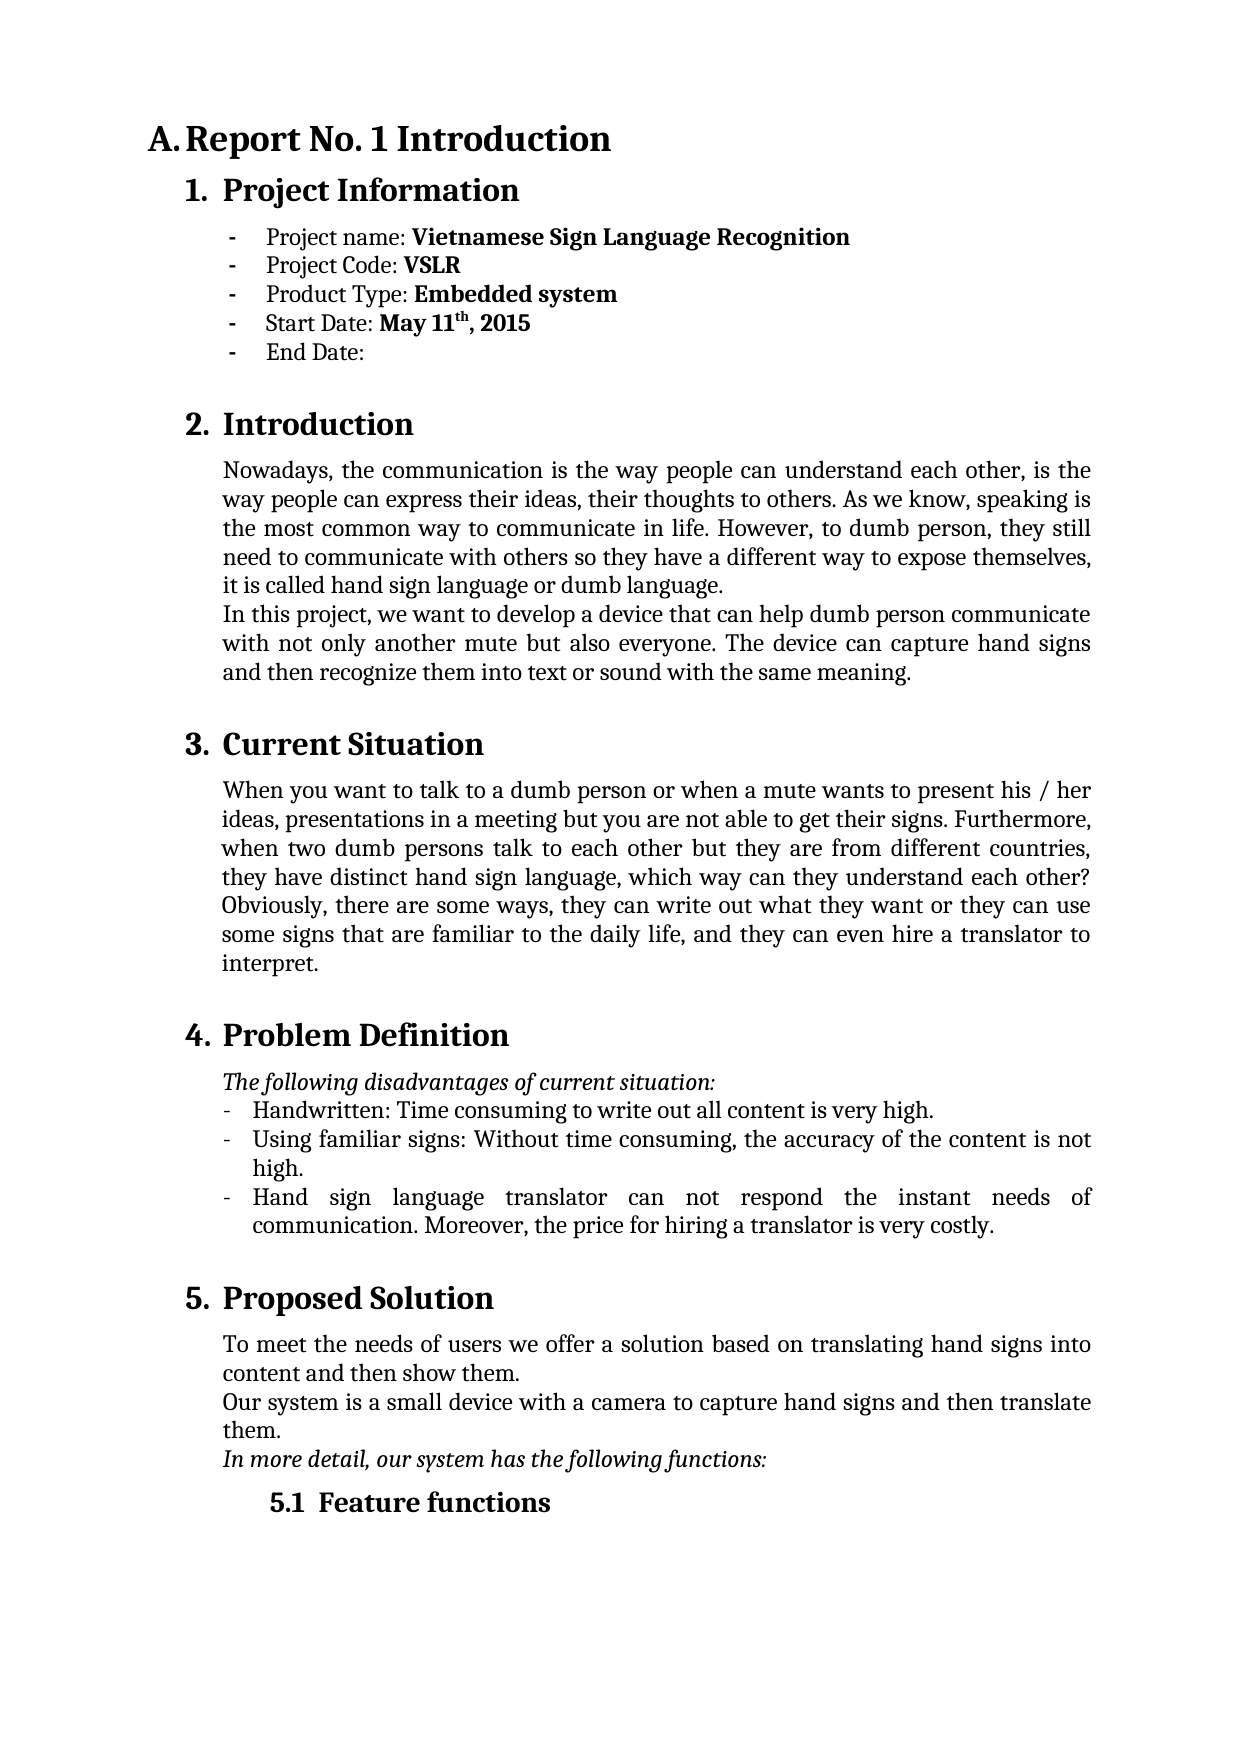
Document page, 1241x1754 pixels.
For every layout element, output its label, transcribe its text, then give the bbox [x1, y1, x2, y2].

text In more detail, our system has the following functions: [223, 1445, 1092, 1474]
subtitle Report No. 1 Introduction [148, 118, 1092, 161]
subtitle Problem Definition [185, 1017, 1092, 1055]
text Nowadays, the communication is the way people can understand each other, is the way people can express their ideas, their thoughts to others. As we know, speaking is the most common way to communicate in life. However, to dumb person, they still need to communicate with others so they have a different way to expose themselves, it is called hand sign language or dumb language. [223, 456, 1092, 600]
list Start Date: May 11th, 2015 [228, 309, 1092, 337]
subtitle Current Situation [185, 725, 1092, 764]
subtitle Project Information [185, 172, 1092, 210]
list End Date: [228, 337, 1092, 366]
subtitle Introduction [185, 405, 1092, 444]
list Product Type: Embedded system [228, 280, 1092, 309]
text In this project, we want to develop a device that can help dumb person communicate with not only another mute but also everyone. The device can capture hand signs and then recognize them into text or sound with the same meaning. [223, 600, 1092, 686]
subtitle Feature functions [269, 1486, 1092, 1520]
text When you want to talk to a dumb person or when a mute wants to present his / her ideas, presentations in a meeting but you are not able to get their signs. Furthermore, when two dumb persons talk to each other but they are from different countries, they have distinct hand sign language, which way can they understand each other? Obviously, there are some ways, they can write out what they want or they can use some signs that are familiar to the daily life, and they can even hire a translator to interpret. [222, 776, 1092, 977]
list Handwritten: Time consuming to write out all content is very high. [223, 1096, 1092, 1125]
text To meet the needs of users we offer a solution based on translating hand signs into content and then show them. [223, 1330, 1092, 1387]
list Hand sign language translator can not respond the instant needs of communication. Moreover, the price for hiring a translator is very costly. [223, 1182, 1092, 1240]
list Using familiar signs: Without time consuming, the accuracy of the content is not high. [223, 1125, 1092, 1182]
text The following disadvantages of current situation: [223, 1067, 1092, 1096]
subtitle Proposed Solution [185, 1279, 1092, 1317]
list Project Code: VSLR [228, 251, 1092, 280]
list Project name: Vietnamese Sign Language Recognition [228, 222, 1092, 251]
text Our system is a small device with a camera to capture hand signs and then translate them. [223, 1387, 1092, 1445]
